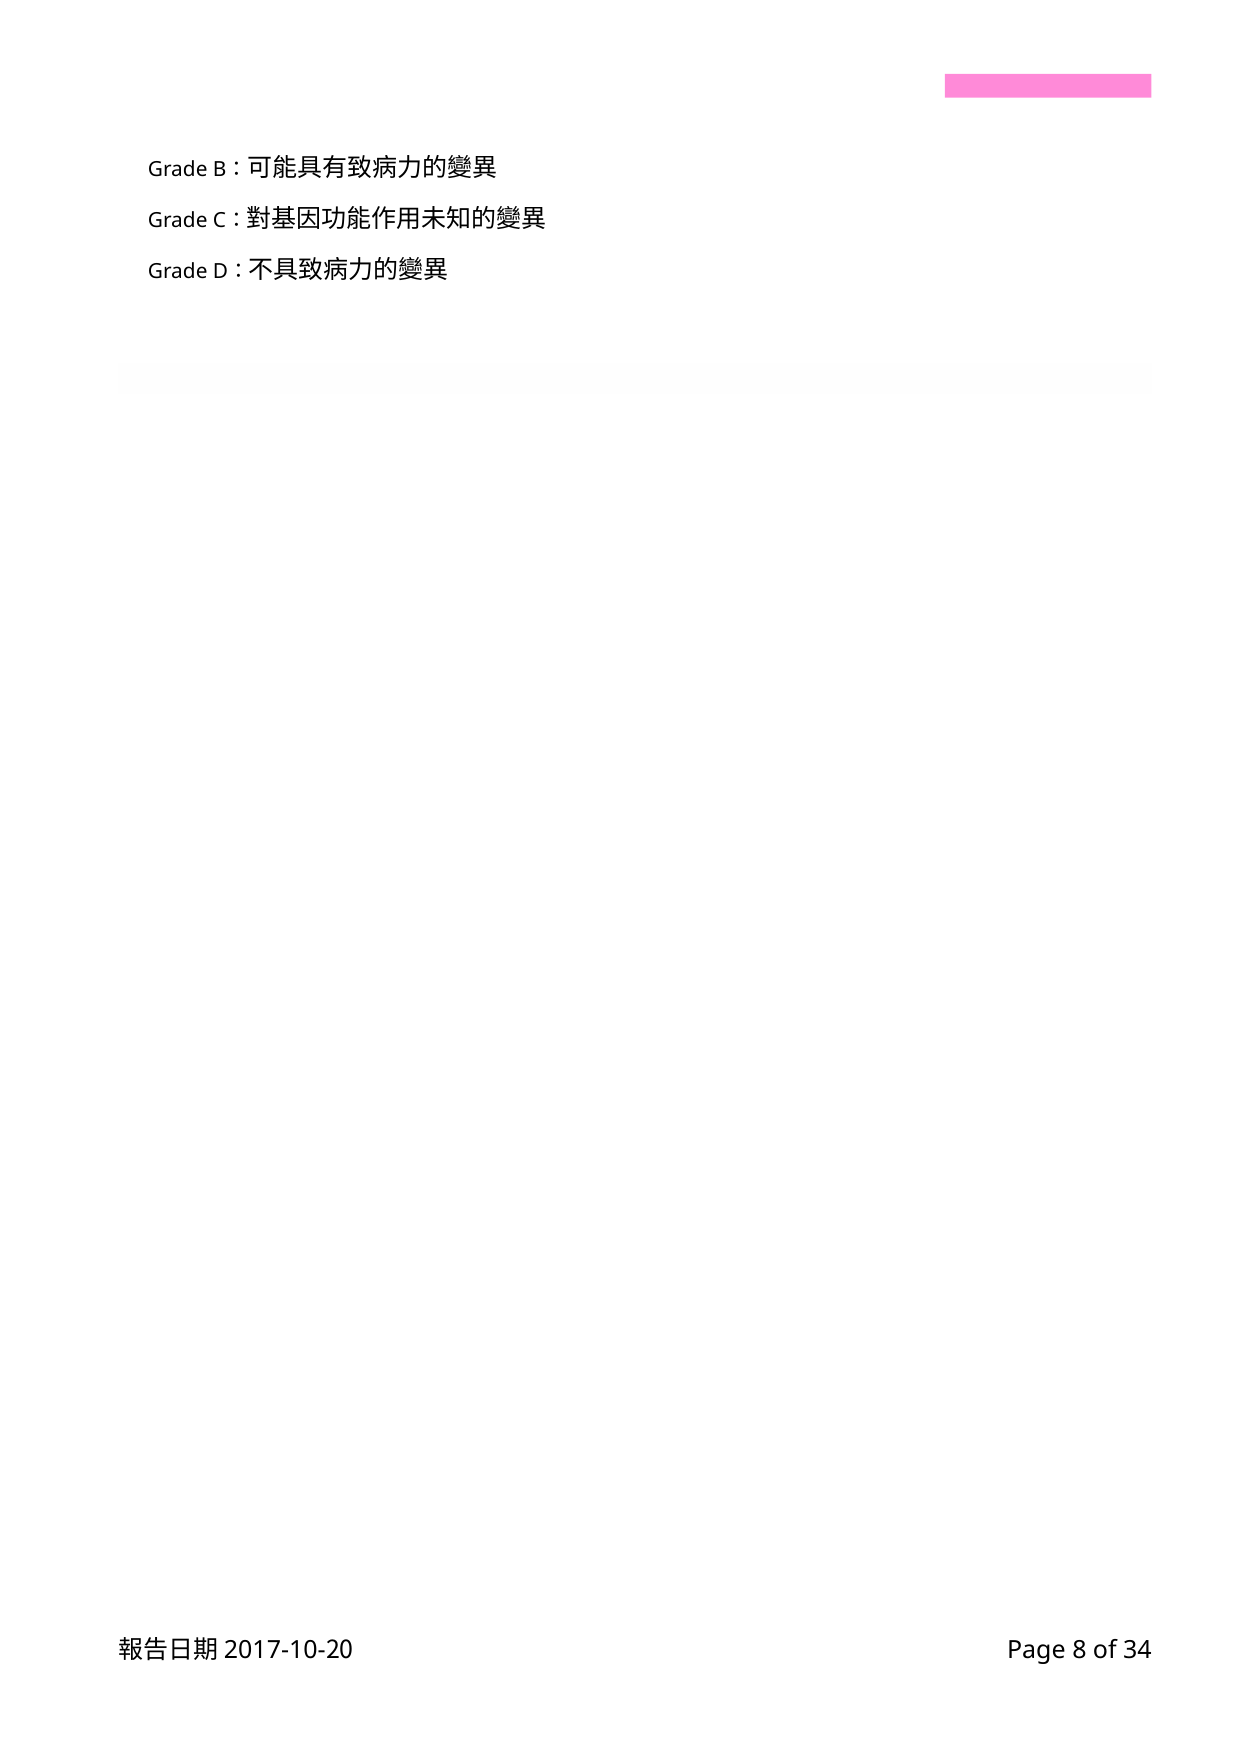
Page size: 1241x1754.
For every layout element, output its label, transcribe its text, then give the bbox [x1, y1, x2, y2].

text Grade B：可能具有致病力的變異 [118, 148, 1152, 184]
text Grade C：對基因功能作用未知的變異 [118, 198, 1152, 234]
text Grade D：不具致病力的變異 [118, 249, 1152, 285]
